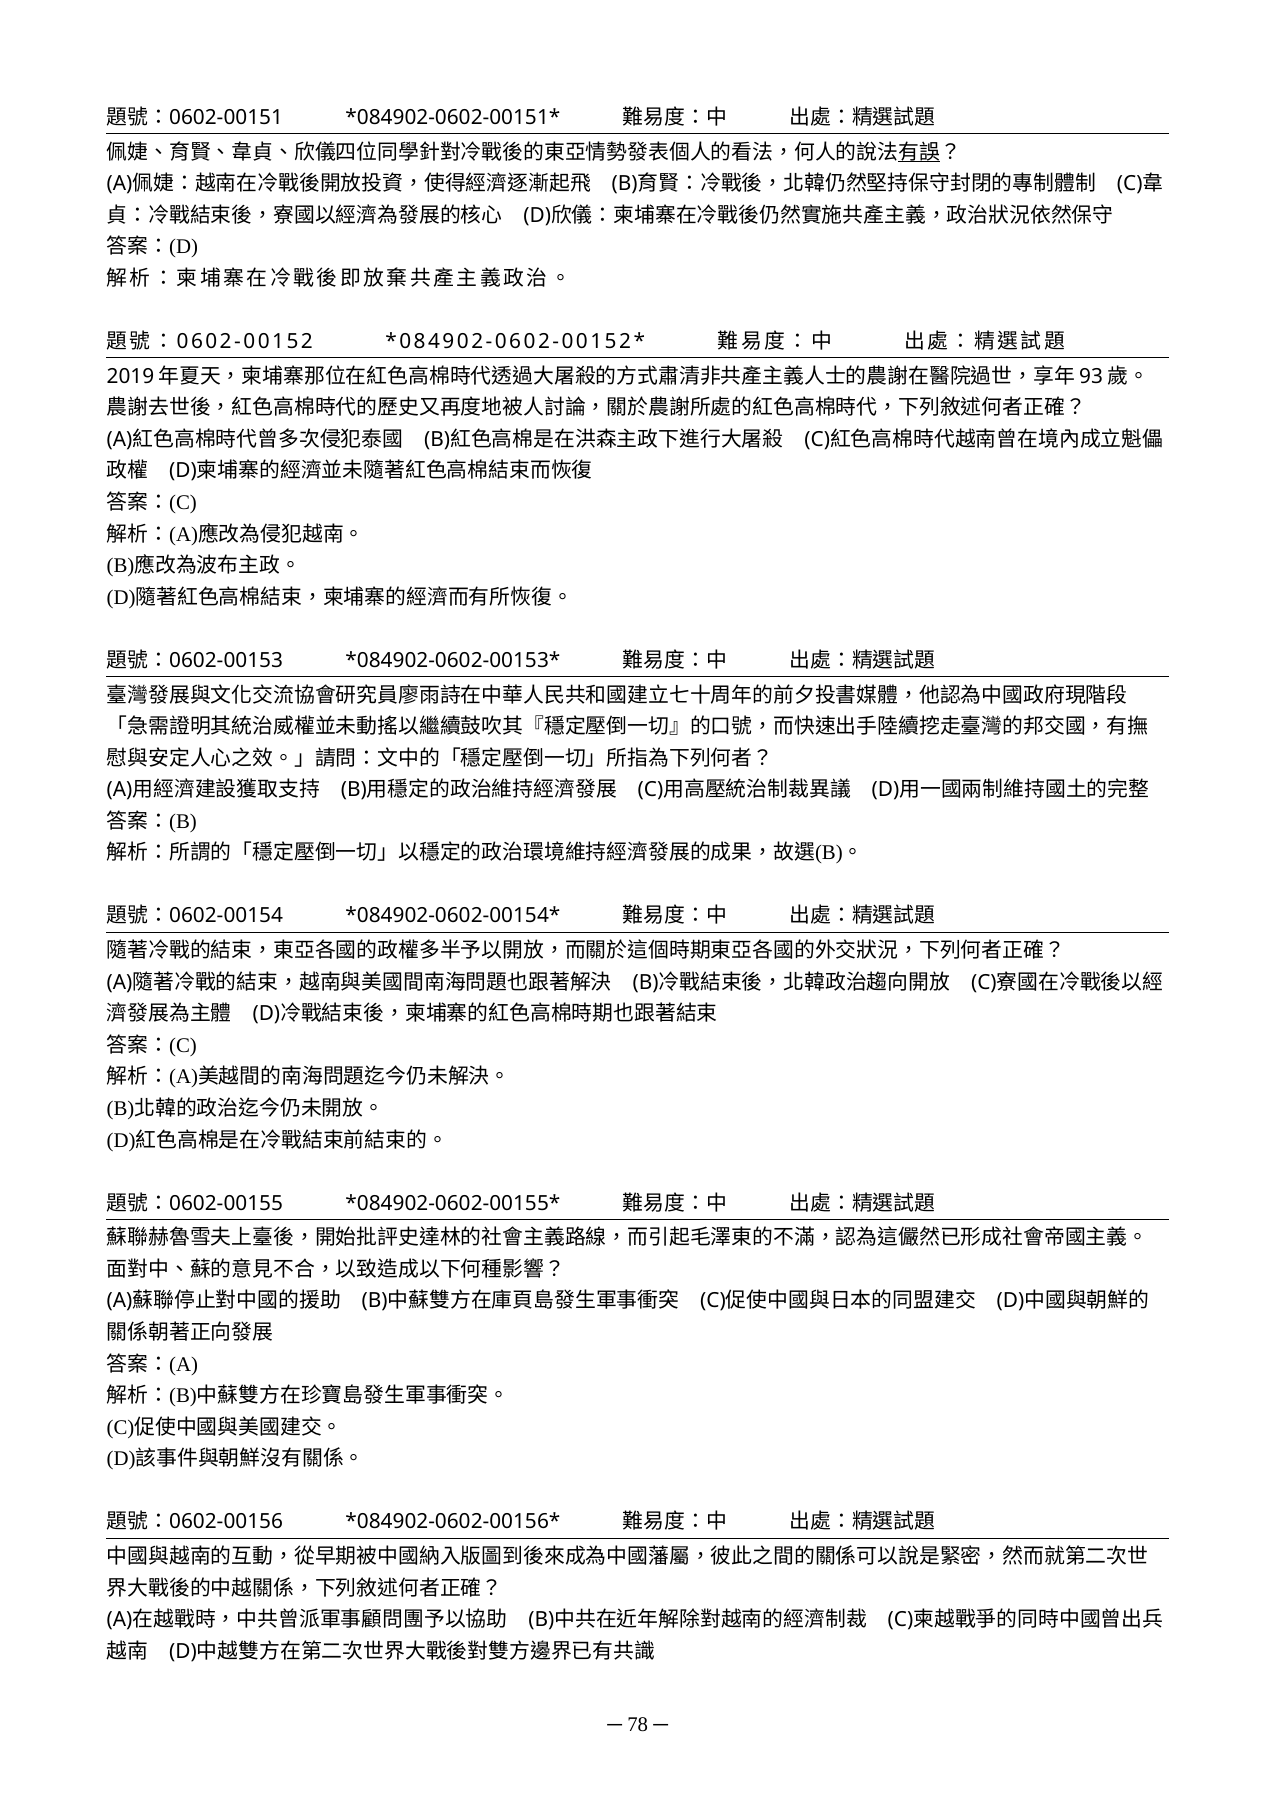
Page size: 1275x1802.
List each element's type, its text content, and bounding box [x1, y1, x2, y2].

text 題號：0602-00153 *084902-0602-00153* 難易度：中 出處：精選試題 [106, 642, 1169, 676]
text 題號：0602-00156 *084902-0602-00156* 難易度：中 出處：精選試題 [106, 1504, 1169, 1538]
text 題號：0602-00154 *084902-0602-00154* 難易度：中 出處：精選試題 [106, 898, 1169, 932]
text 隨著冷戰的結束，東亞各國的政權多半予以開放，而關於這個時期東亞各國的外交狀況，下列何者正確？ (A)隨著冷戰的結束，越南與美國間南海問題也跟著解決 (B)冷戰結束後，北韓政治趨向開放 (C)寮國在冷戰後以經濟發展為主體 (D)冷戰結束後，柬埔寨的紅色高棉時期也跟著結束 [106, 933, 1169, 1027]
text 答案：(B) [106, 803, 1169, 835]
text 臺灣發展與文化交流協會研究員廖雨詩在中華人民共和國建立七十周年的前夕投書媒體，他認為中國政府現階段「急需證明其統治威權並未動搖以繼續鼓吹其『穩定壓倒一切』的口號，而快速出手陸續挖走臺灣的邦交國，有撫慰與安定人心之效。」請問：文中的「穩定壓倒一切」所指為下列何者？ (A)用經濟建設獲取支持 (B)用穩定的政治維持經濟發展 (C)用高壓統治制裁異議 (D)用一國兩制維持國土的完整 [106, 677, 1169, 803]
text 題號：0602-00152 *084902-0602-00152* 難易度：中 出處：精選試題 [106, 324, 1169, 357]
text 答案：(D) [106, 229, 1169, 261]
text 答案：(A) [106, 1346, 1169, 1378]
text 佩婕、育賢、韋貞、欣儀四位同學針對冷戰後的東亞情勢發表個人的看法，何人的說法有誤？ (A)佩婕：越南在冷戰後開放投資，使得經濟逐漸起飛 (B)育賢：冷戰後，北韓仍然堅持保守封閉的專制體制 (C)韋貞：冷戰結束後，寮國以經濟為發展的核心 (D)欣儀：柬埔寨在冷戰後仍然實施共產主義，政治狀況依然保守 [106, 134, 1169, 229]
text 解析：柬埔寨在冷戰後即放棄共產主義政治。 [106, 261, 1169, 292]
text 解析：所謂的「穩定壓倒一切」以穩定的政治環境維持經濟發展的成果，故選(B)。 [106, 835, 1169, 867]
text 題號：0602-00155 *084902-0602-00155* 難易度：中 出處：精選試題 [106, 1185, 1169, 1219]
text 答案：(C) [106, 485, 1169, 516]
text 解析：(B)中蘇雙方在珍寶島發生軍事衝突。 (C)促使中國與美國建交。 (D)該事件與朝鮮沒有關係。 [106, 1378, 1169, 1472]
text 中國與越南的互動，從早期被中國納入版圖到後來成為中國藩屬，彼此之間的關係可以說是緊密，然而就第二次世界大戰後的中越關係，下列敘述何者正確？ (A)在越戰時，中共曾派軍事顧問團予以協助 (B)中共在近年解除對越南的經濟制裁 (C)柬越戰爭的同時中國曾出兵越南 (D)中越雙方在第二次世界大戰後對雙方邊界已有共識 [106, 1539, 1169, 1665]
text 2019年夏天，柬埔寨那位在紅色高棉時代透過大屠殺的方式肅清非共產主義人士的農謝在醫院過世，享年93歲。農謝去世後，紅色高棉時代的歷史又再度地被人討論，關於農謝所處的紅色高棉時代，下列敘述何者正確？ (A)紅色高棉時代曾多次侵犯泰國 (B)紅色高棉是在洪森主政下進行大屠殺 (C)紅色高棉時代越南曾在境內成立魁儡政權 (D)柬埔寨的經濟並未隨著紅色高棉結束而恢復 [106, 358, 1169, 485]
text 解析：(A)美越間的南海問題迄今仍未解決。 (B)北韓的政治迄今仍未開放。 (D)紅色高棉是在冷戰結束前結束的。 [106, 1059, 1169, 1154]
text 解析：(A)應改為侵犯越南。 (B)應改為波布主政。 (D)隨著紅色高棉結束，柬埔寨的經濟而有所恢復。 [106, 516, 1169, 611]
text 蘇聯赫魯雪夫上臺後，開始批評史達林的社會主義路線，而引起毛澤東的不滿，認為這儼然已形成社會帝國主義。面對中、蘇的意見不合，以致造成以下何種影響？ (A)蘇聯停止對中國的援助 (B)中蘇雙方在庫頁島發生軍事衝突 (C)促使中國與日本的同盟建交 (D)中國與朝鮮的關係朝著正向發展 [106, 1220, 1169, 1346]
text 題號：0602-00151 *084902-0602-00151* 難易度：中 出處：精選試題 [106, 100, 1169, 133]
text 答案：(C) [106, 1027, 1169, 1059]
